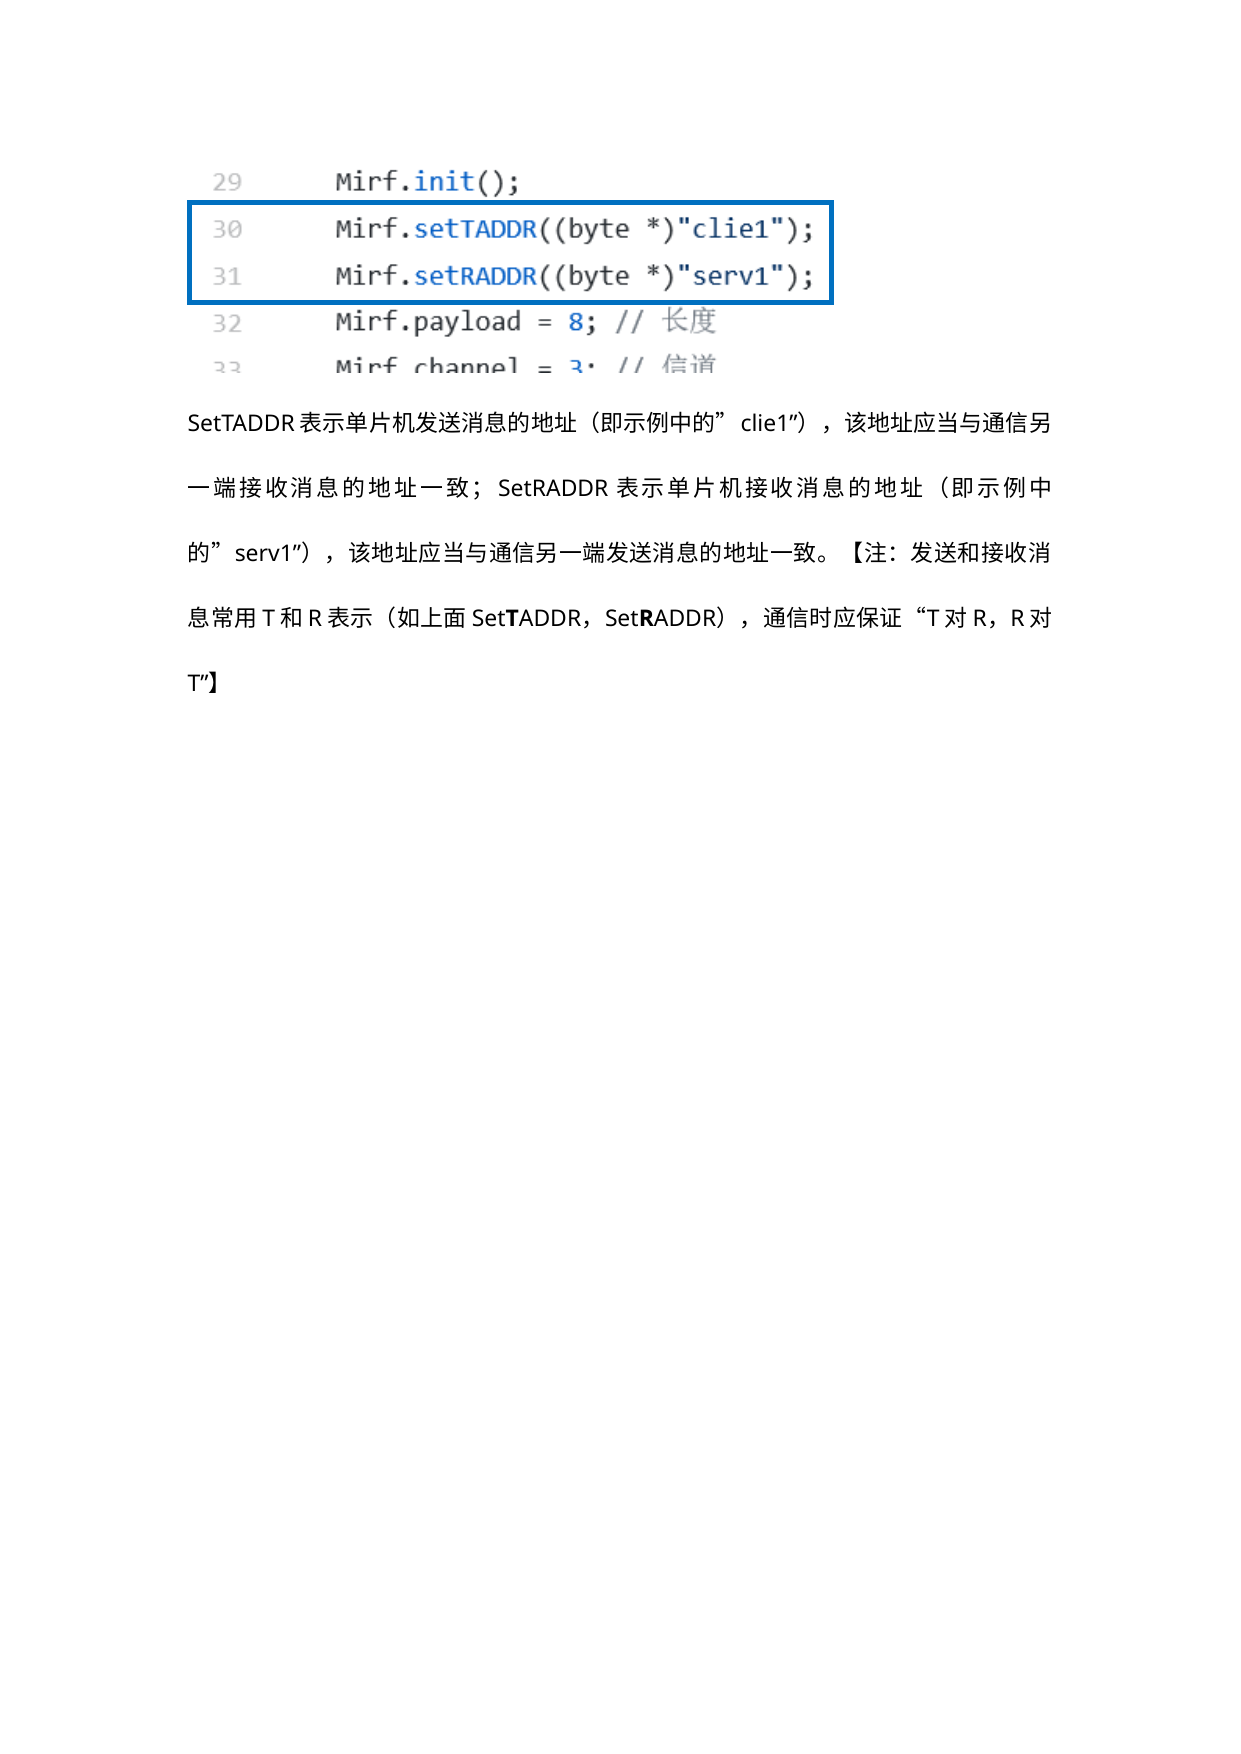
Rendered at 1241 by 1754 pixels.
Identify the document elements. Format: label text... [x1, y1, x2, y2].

picture [187, 161, 911, 373]
picture [192, 205, 829, 300]
text SetTADDR表示单片机发送消息的地址（即示例中的”clie1”），该地址应当与通信另一端接收消息的地址一致；SetRADDR表示单片机接收消息的地址（即示例中的”serv1”），该地址应当与通信另一端发送消息的地址一致。【注：发送和接收消息常用T和R表示（如上面SetTADDR，SetRADDR），通信时应保证“T对R，R对T”】 [187, 389, 1053, 714]
